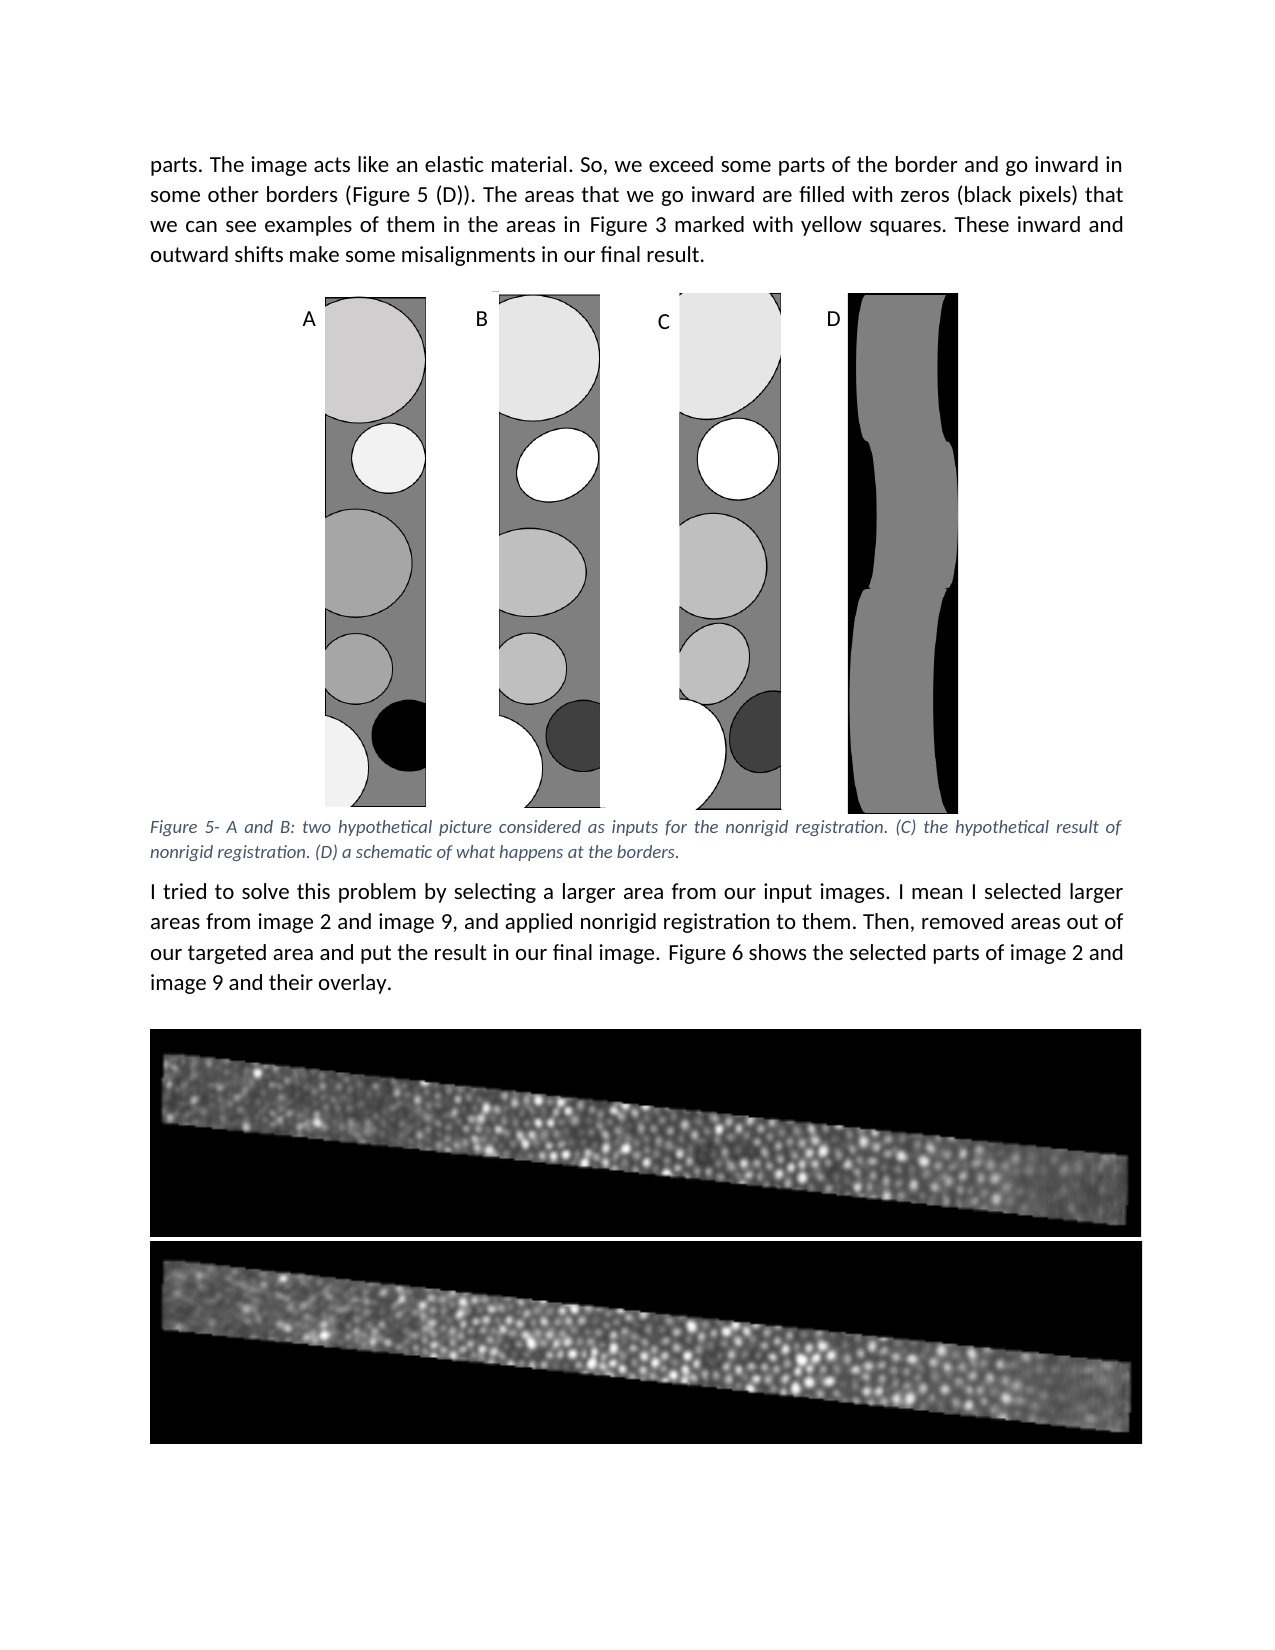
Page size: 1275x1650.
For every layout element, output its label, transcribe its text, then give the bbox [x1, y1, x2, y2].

text I tried to solve this problem by selecting a larger area from our input images. I mean I selected larger areas from image 2 and image 9, and applied nonrigid registration to them. Then, removed areas out of our targeted area and put the result in our final image. Figure 6 shows the selected parts of image 2 and image 9 and their overlay. [150, 877, 1125, 996]
picture [316, 294, 435, 814]
picture [673, 287, 786, 814]
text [150, 150, 1125, 269]
picture [847, 293, 959, 814]
picture [491, 287, 606, 814]
text Figure 5- A and B: two hypothetical picture considered as inputs for the nonrigid registration. (C) the hypothetical result of nonrigid registration. (D) a schematic of what happens at the borders. [150, 815, 1125, 863]
